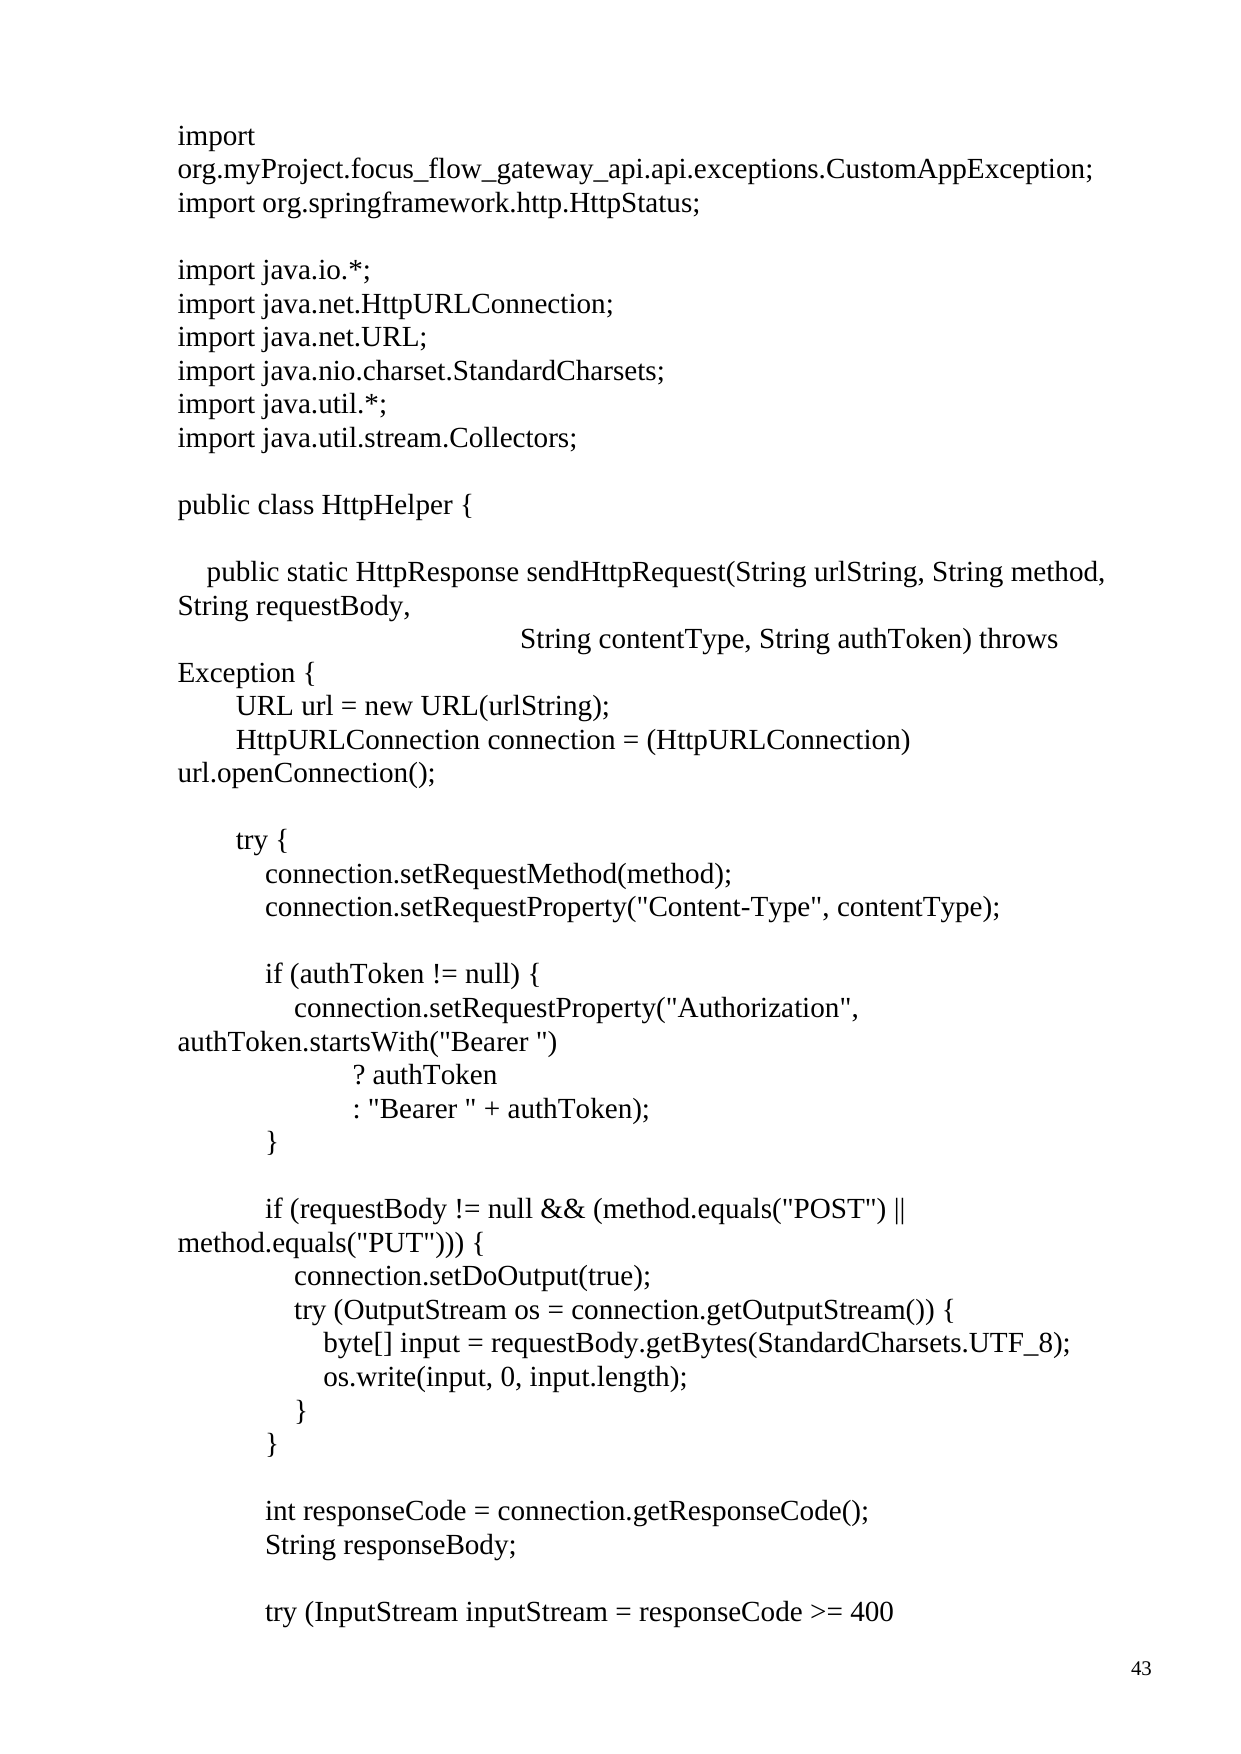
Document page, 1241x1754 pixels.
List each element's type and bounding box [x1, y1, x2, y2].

text [177, 118, 1152, 1627]
